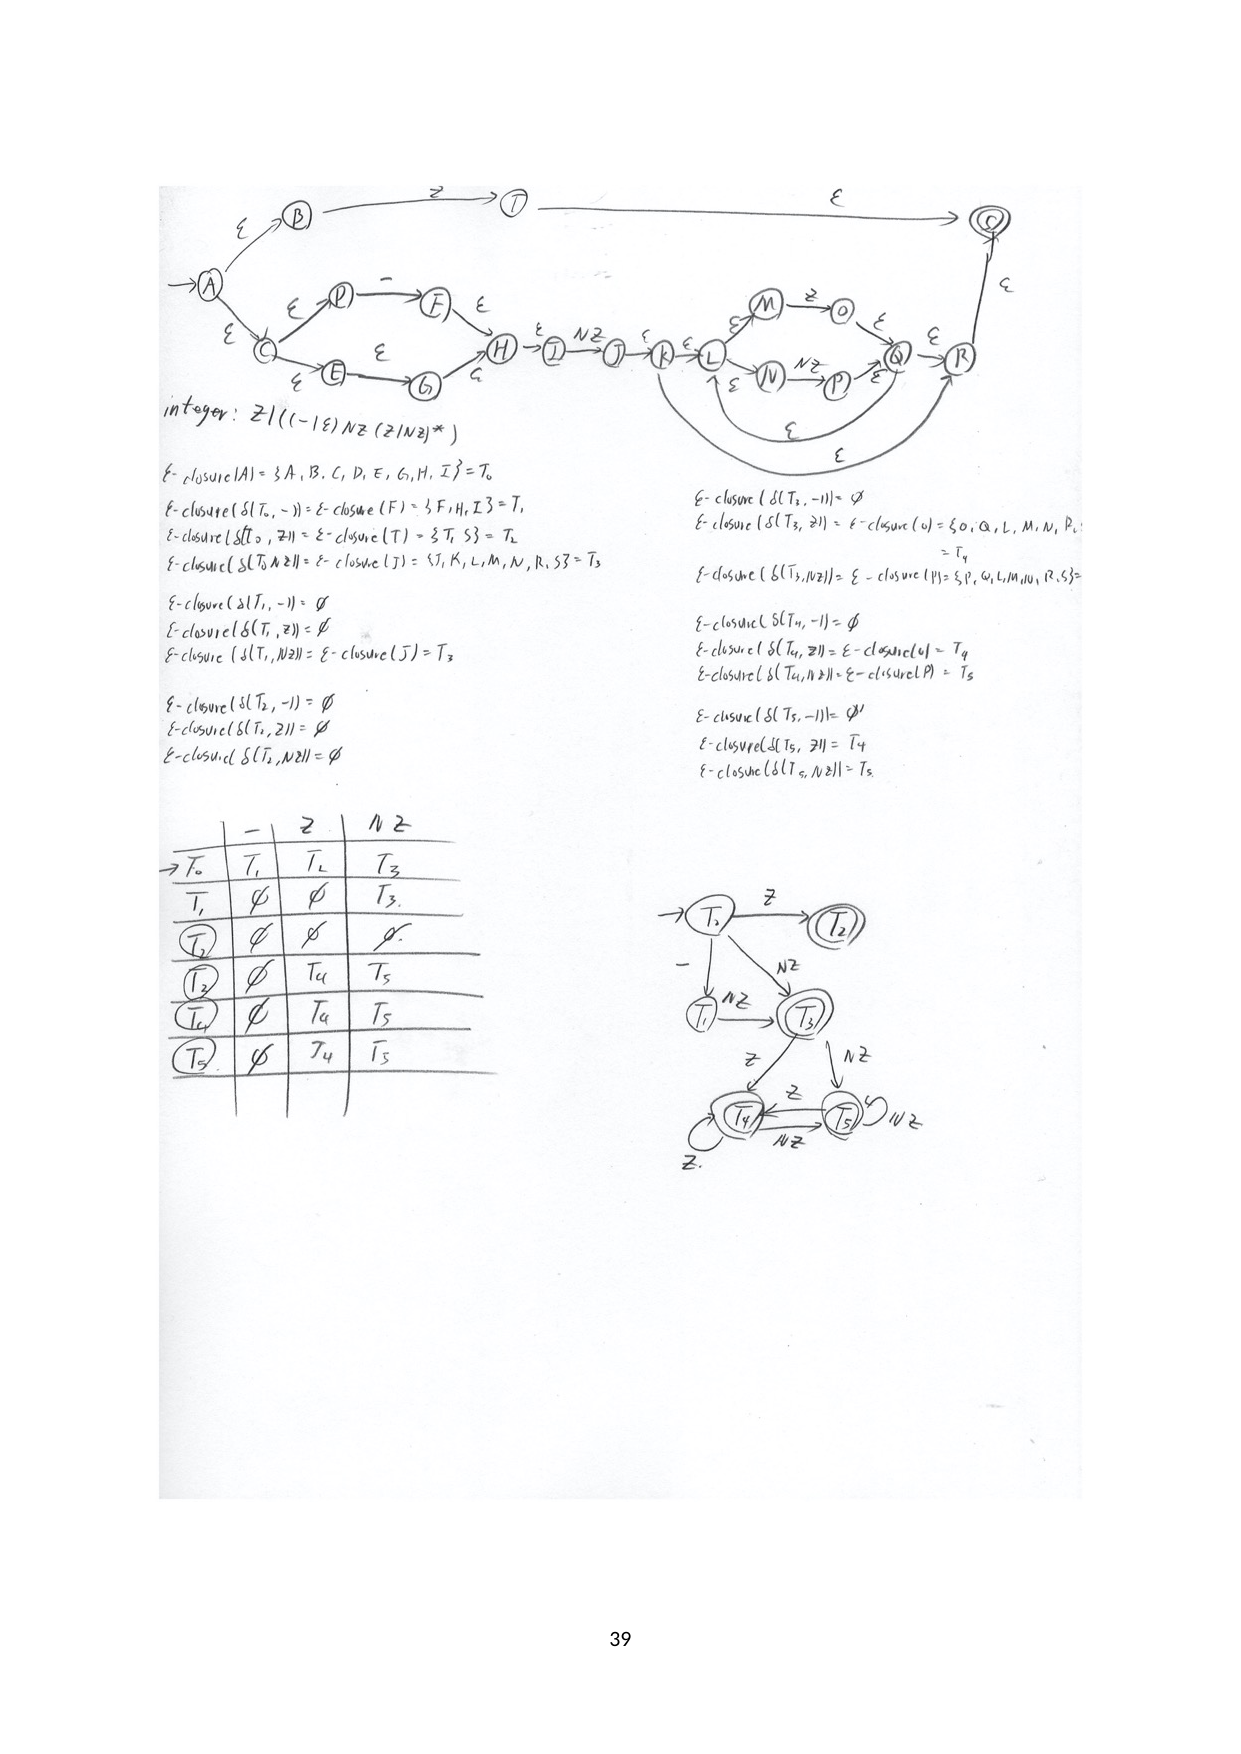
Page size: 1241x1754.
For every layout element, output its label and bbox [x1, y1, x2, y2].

picture [150, 177, 1091, 1502]
